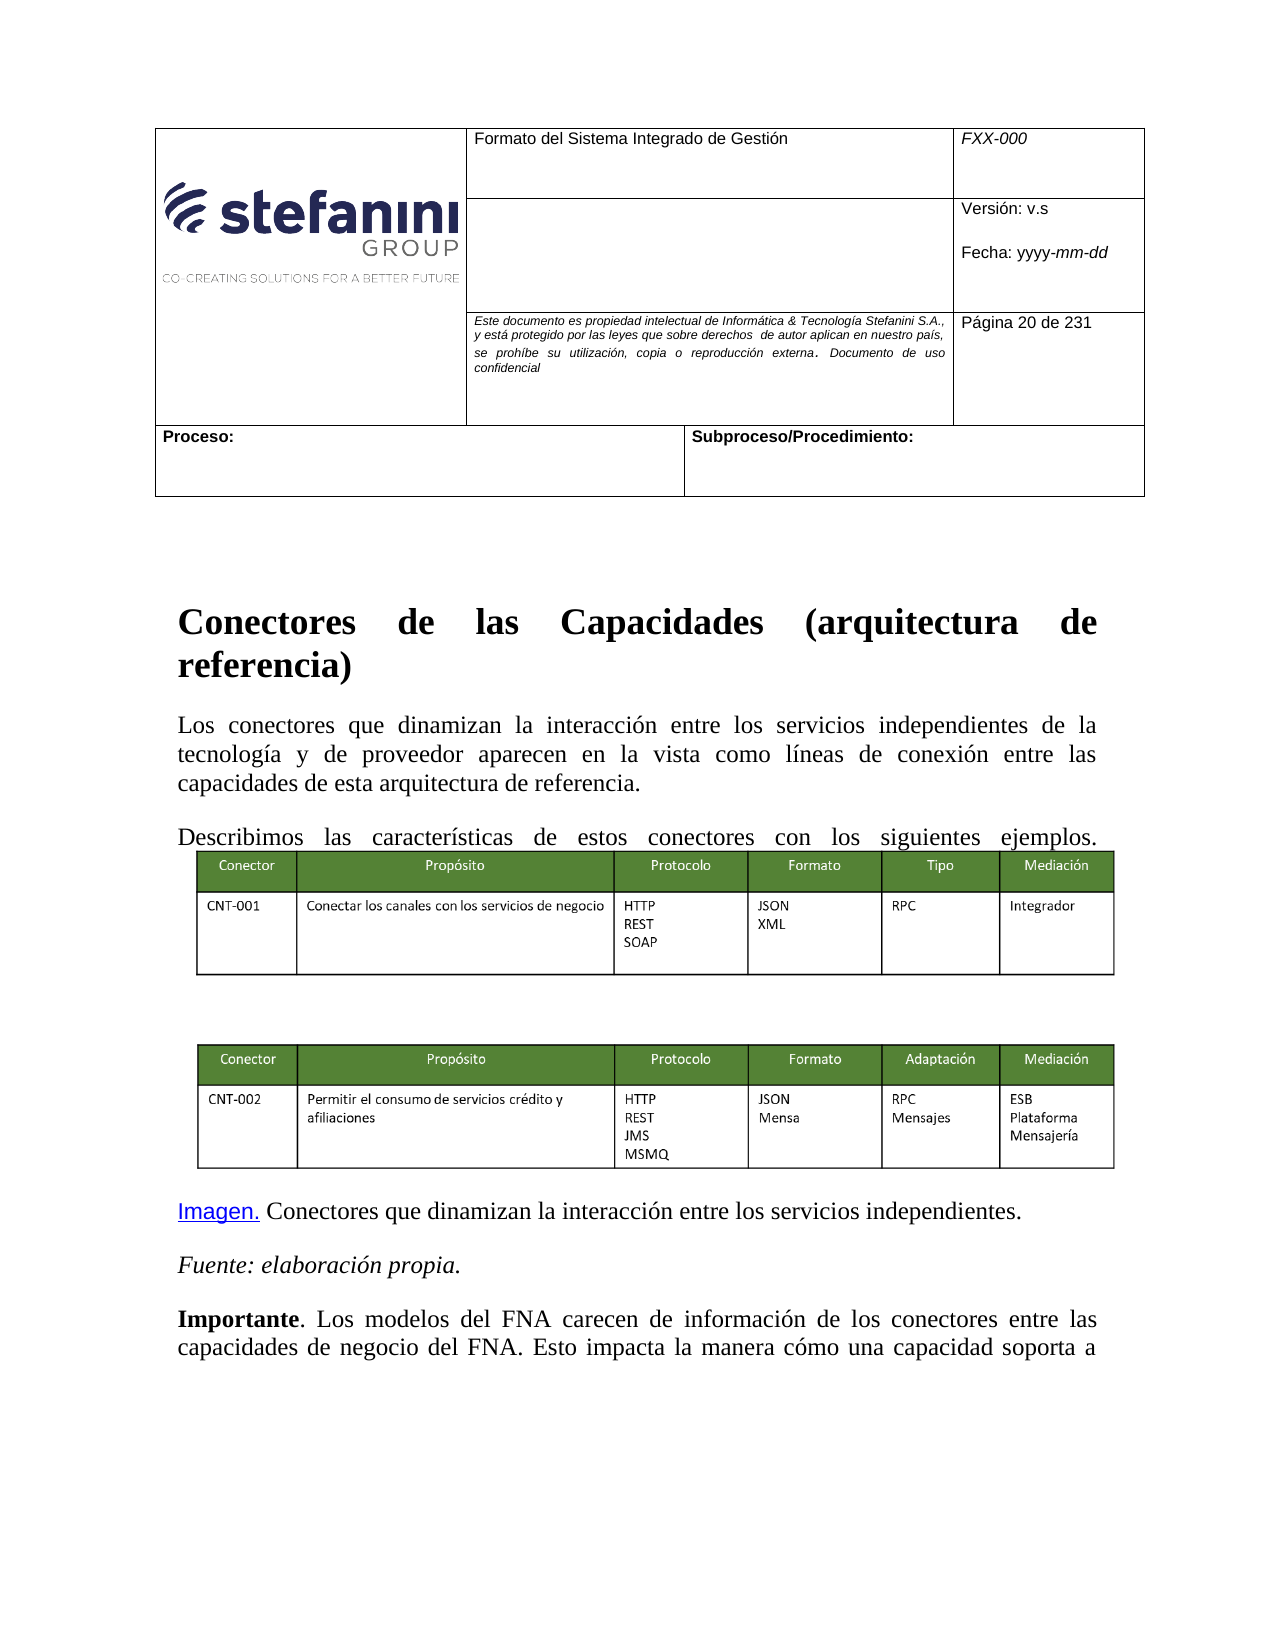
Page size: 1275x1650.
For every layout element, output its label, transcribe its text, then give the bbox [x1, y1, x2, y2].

text Importante. Los modelos del FNA carecen de información de los conectores entre las capacidades de negocio del FNA. Esto impacta la manera cómo una capacidad soporta a otra, a la vez que dificulta controlar las tecnologías y estándares involucradas en tales conexiones. [177, 1304, 1098, 1361]
text Los conectores que dinamizan la interacción entre los servicios independientes de la tecnología y de proveedor aparecen en la vista como líneas de conexión entre las capacidades de esta arquitectura de referencia. [177, 711, 1098, 797]
subtitle Conectores de las Capacidades (arquitectura de referencia) [177, 599, 1098, 686]
picture [162, 182, 460, 286]
text Imagen. Conectores que dinamizan la interacción entre los servicios independientes. [177, 1196, 1098, 1225]
text Fuente: elaboración propia. [177, 1250, 1098, 1279]
picture [196, 850, 1115, 1172]
